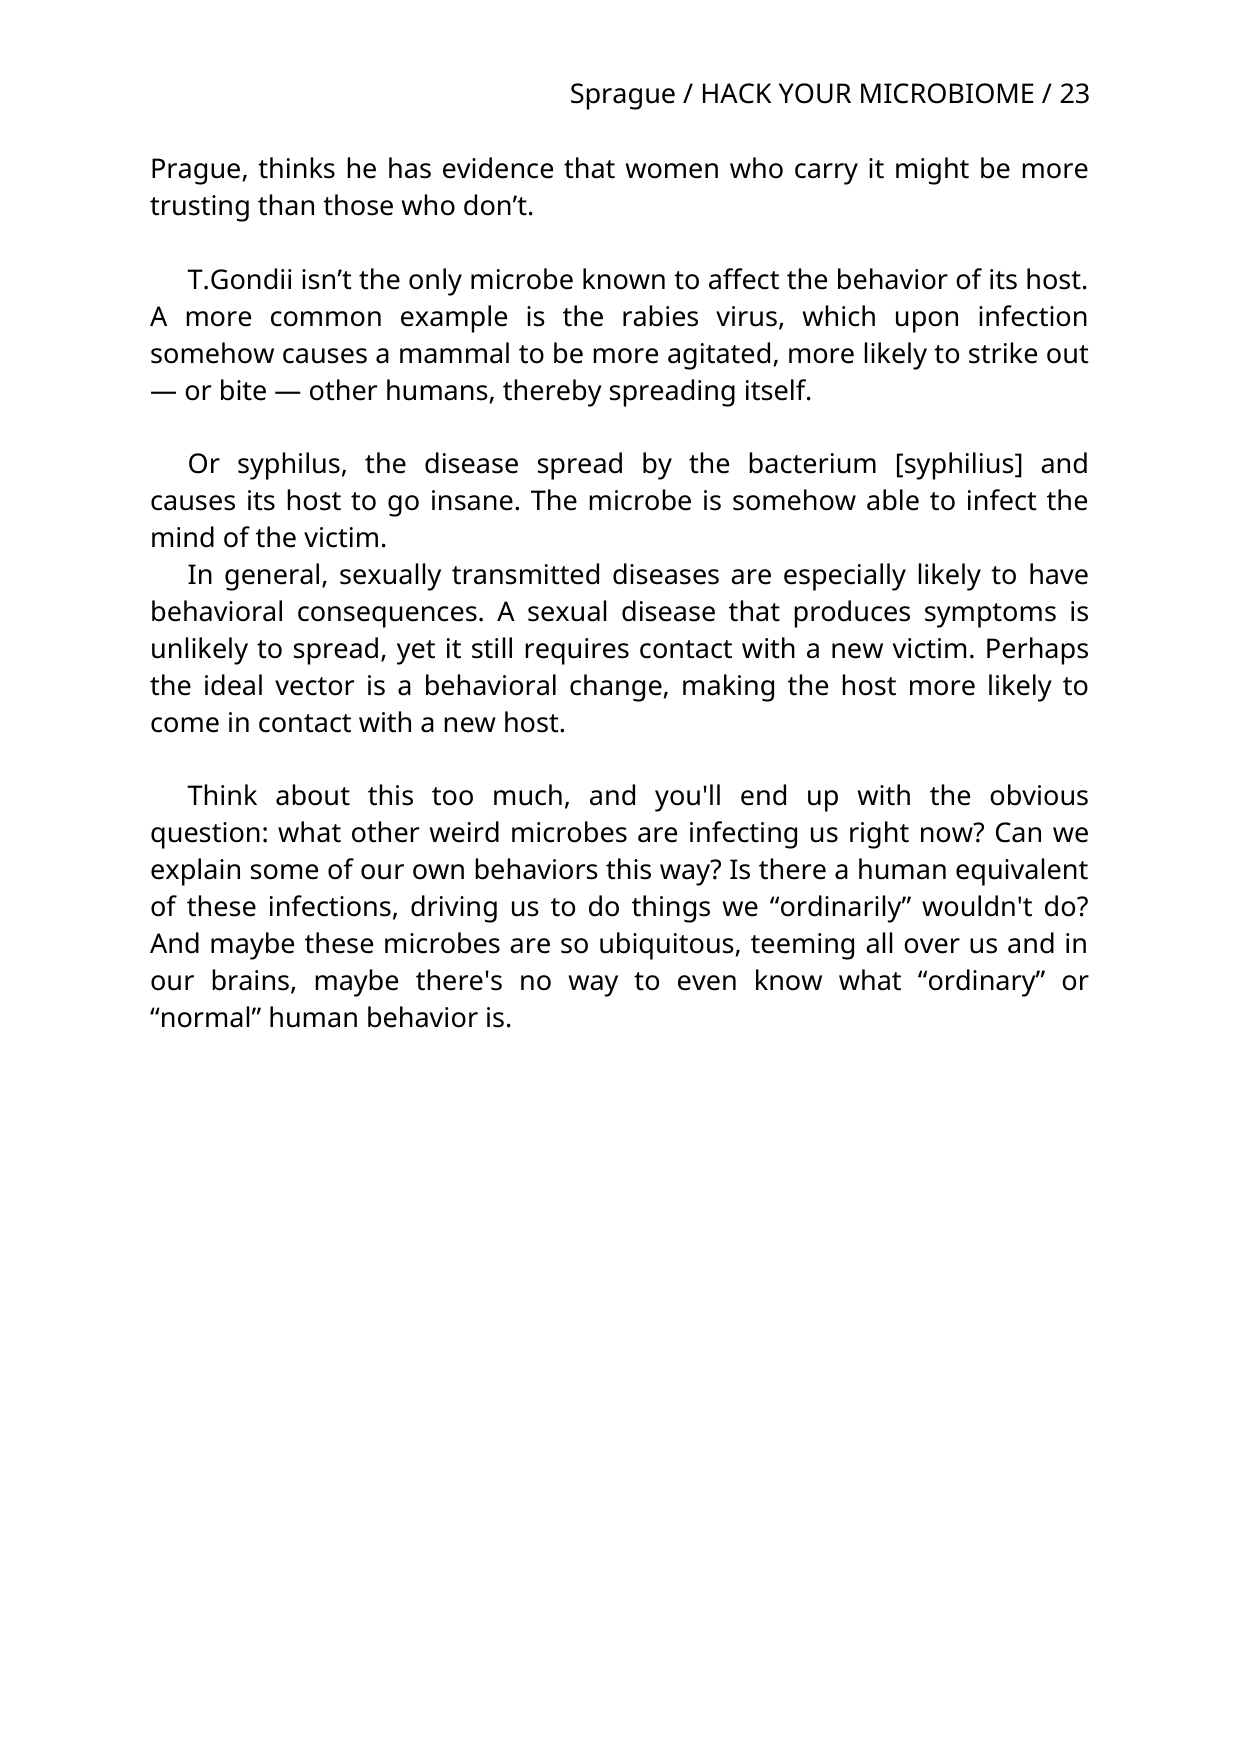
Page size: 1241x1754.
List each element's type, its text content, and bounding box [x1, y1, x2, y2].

text Think about this too much, and you'll end up with the obvious question: what other weird microbes are infecting us right now? Can we explain some of our own behaviors this way? Is there a human equivalent of these infections, driving us to do things we “ordinarily” wouldn't do? And maybe these microbes are so ubiquitous, teeming all over us and in our brains, maybe there's no way to even know what “ordinary” or “normal” human behavior is. [150, 777, 1090, 1035]
text T.Gondii isn’t the only microbe known to affect the behavior of its host. A more common example is the rabies virus, which upon infection somehow causes a mammal to be more agitated, more likely to strike out — or bite — other humans, thereby spreading itself. [150, 261, 1090, 408]
text In general, sexually transmitted diseases are especially likely to have behavioral consequences. A sexual disease that produces symptoms is unlikely to spread, yet it still requires contact with a new victim. Perhaps the ideal vector is a behavioral change, making the host more likely to come in contact with a new host. [150, 556, 1090, 740]
text Or syphilus, the disease spread by the bacterium [syphilius] and causes its host to go insane. The microbe is somehow able to infect the mind of the victim. [150, 445, 1090, 556]
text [150, 150, 1090, 224]
